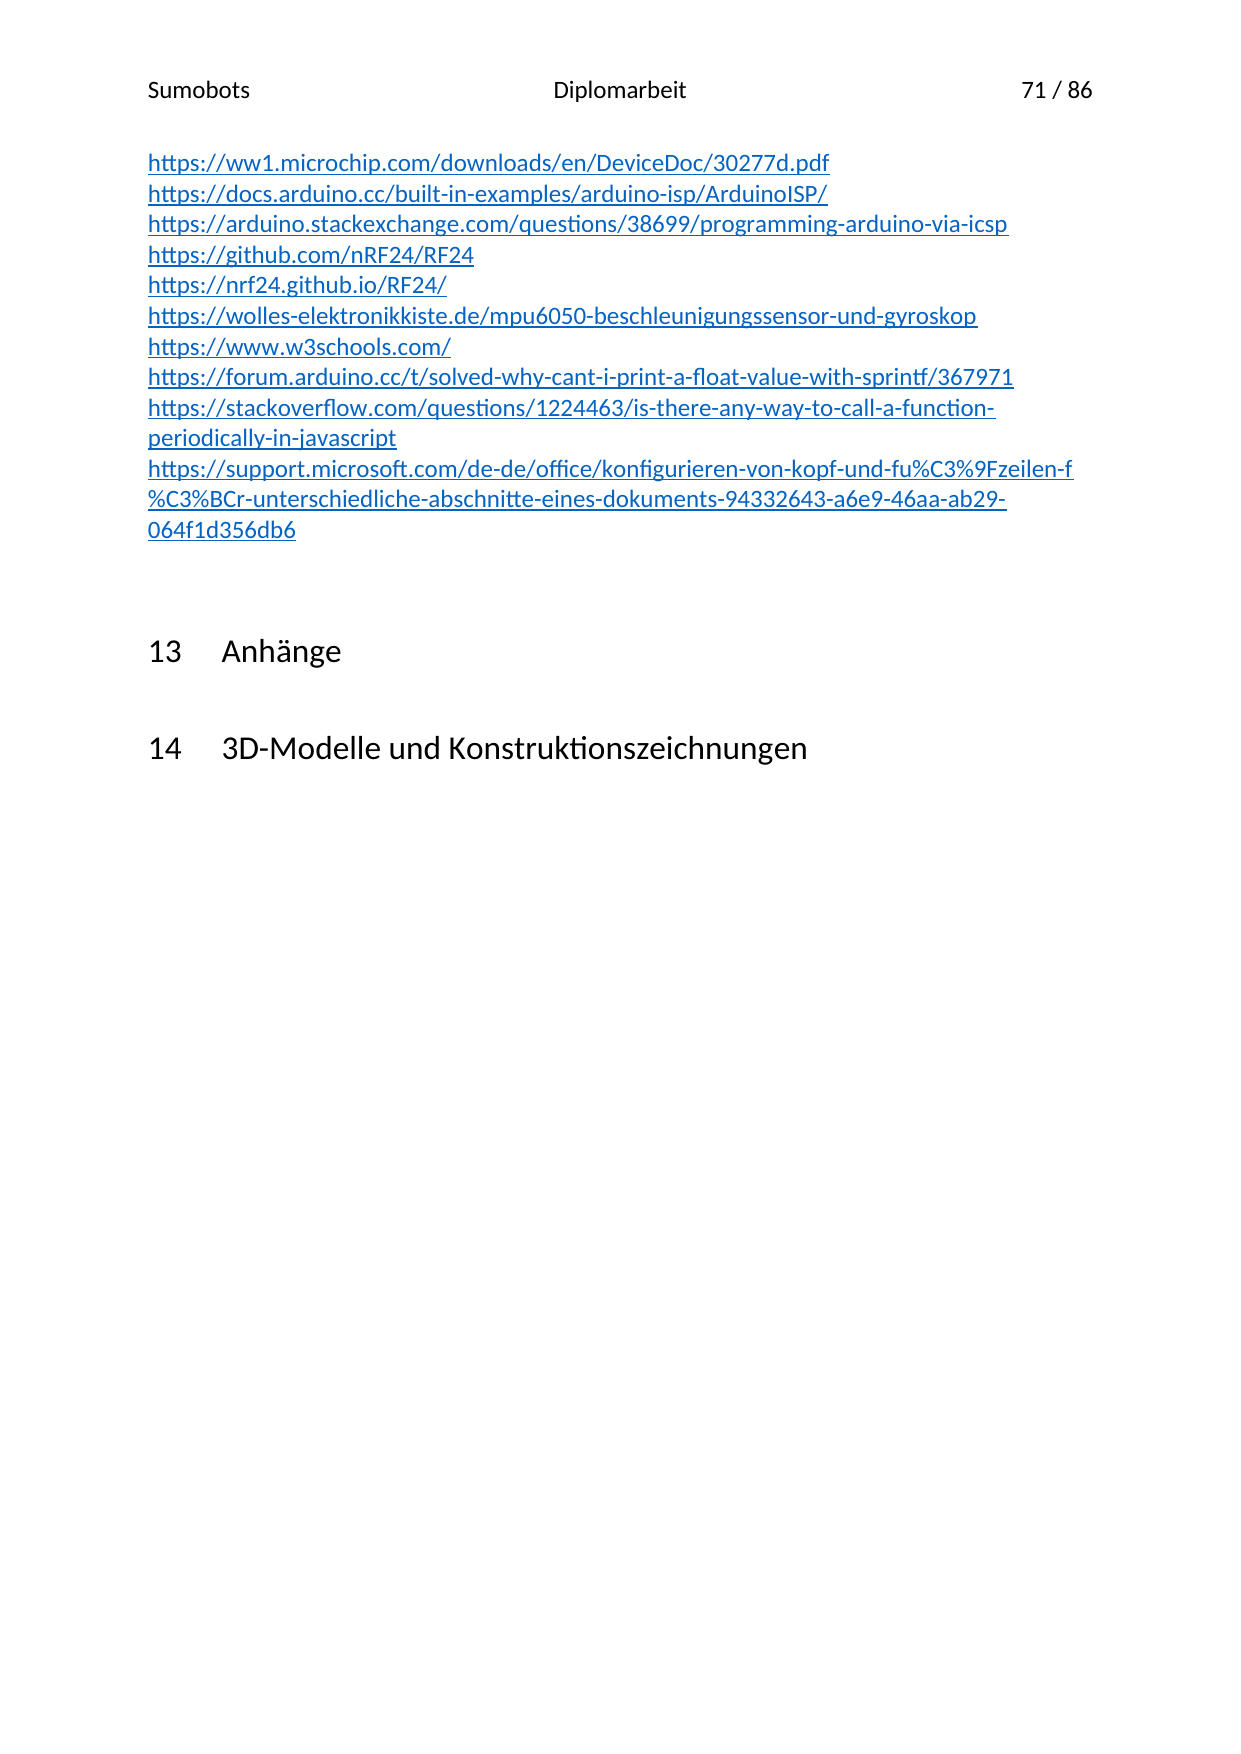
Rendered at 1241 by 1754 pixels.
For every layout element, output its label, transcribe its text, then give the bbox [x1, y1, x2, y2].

text https://wolles-elektronikkiste.de/mpu6050-beschleunigungssensor-und-gyroskop [148, 300, 1093, 331]
text https://support.microsoft.com/de-de/office/konfigurieren-von-kopf-und-fu%C3%9Fzeilen-f%C3%BCr-unterschiedliche-abschnitte-eines-dokuments-94332643-a6e9-46aa-ab29-064f1d356db6 [148, 453, 1093, 544]
text https://github.com/nRF24/RF24 [148, 239, 1093, 270]
text https://stackoverflow.com/questions/1224463/is-there-any-way-to-call-a-function-periodically-in-javascript [148, 392, 1093, 453]
text https://www.w3schools.com/ [148, 331, 1093, 361]
text https://arduino.stackexchange.com/questions/38699/programming-arduino-via-icsp [148, 209, 1093, 239]
text https://docs.arduino.cc/built-in-examples/arduino-isp/ArduinoISP/ [148, 178, 1093, 209]
subtitle 3D-Modelle und Konstruktionszeichnungen [148, 727, 1093, 767]
text https://forum.arduino.cc/t/solved-why-cant-i-print-a-float-value-with-sprintf/367971 [148, 361, 1093, 392]
text https://ww1.microchip.com/downloads/en/DeviceDoc/30277d.pdf [148, 148, 1093, 178]
text https://nrf24.github.io/RF24/ [148, 270, 1093, 300]
subtitle Anhänge [148, 630, 1093, 671]
